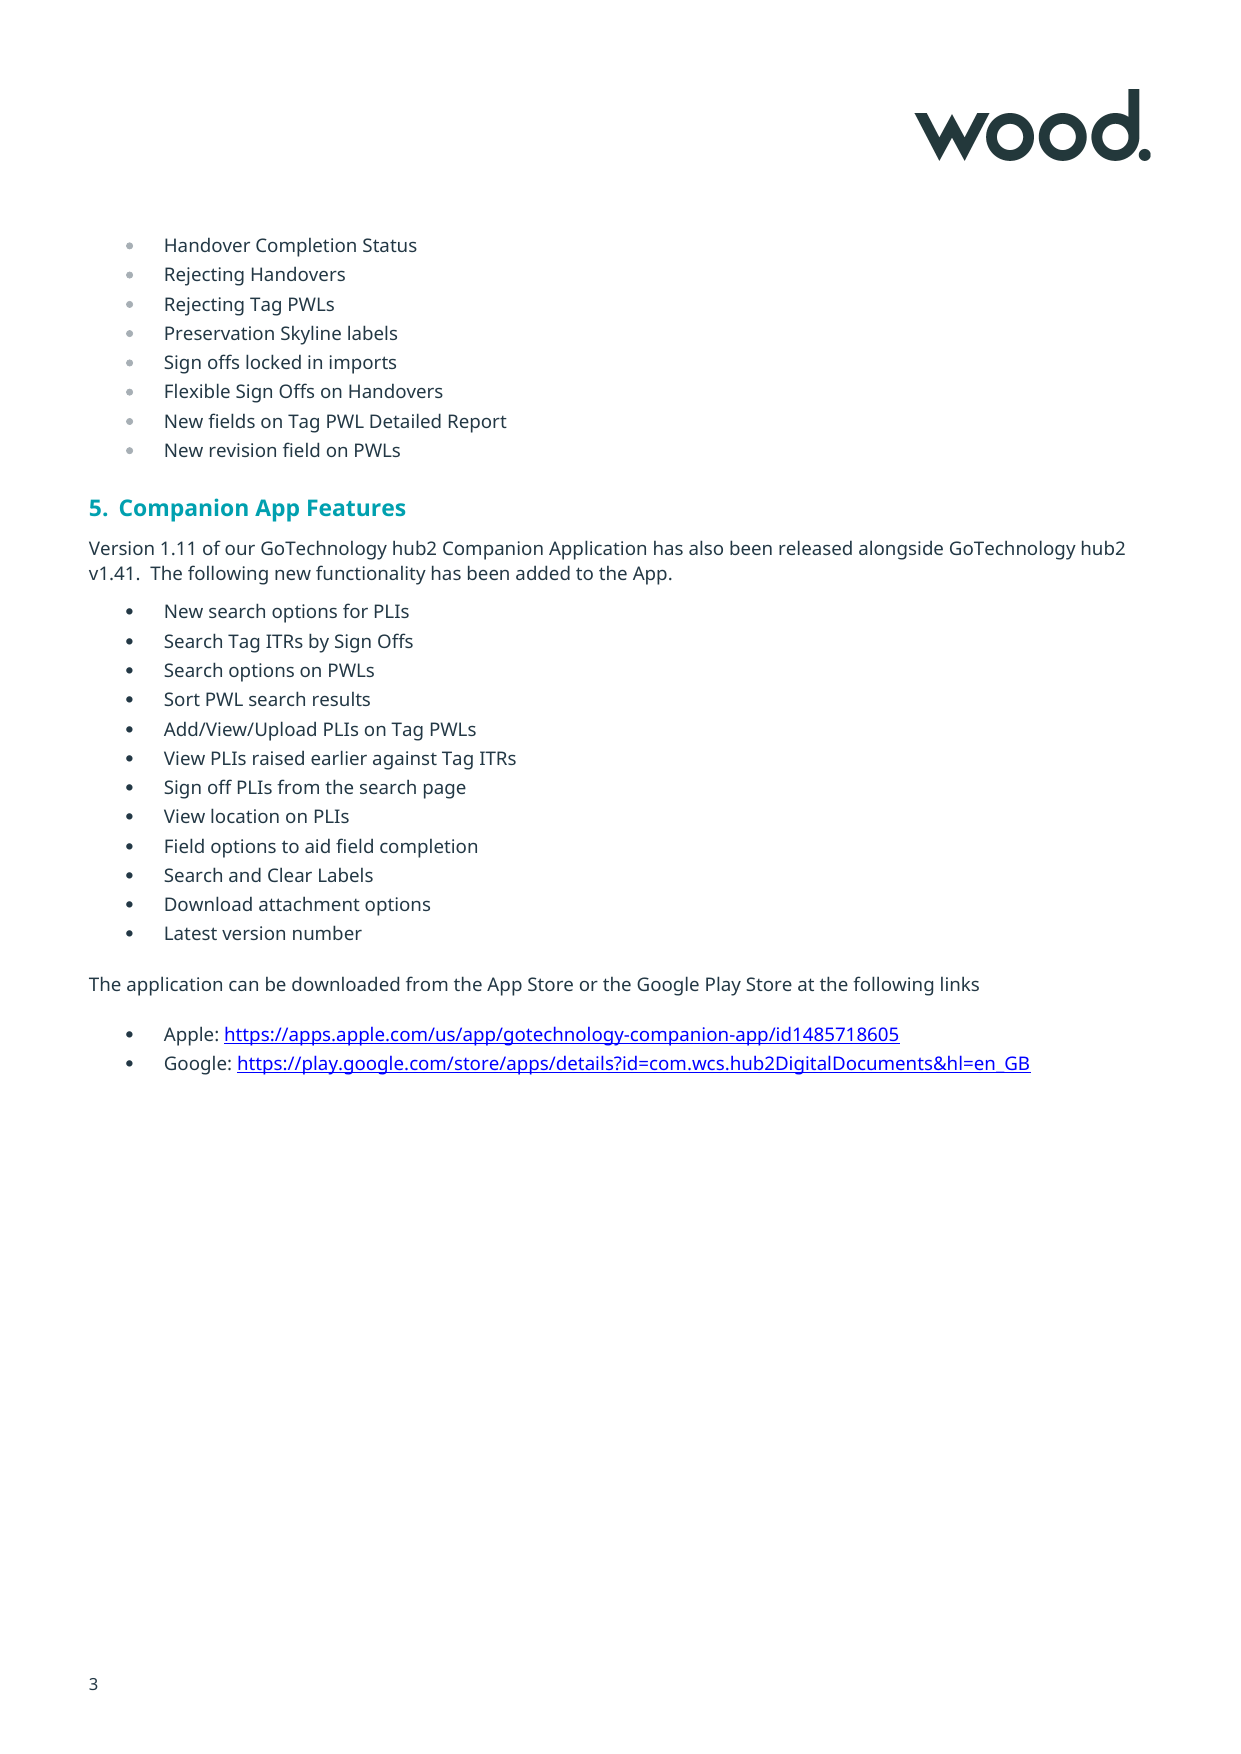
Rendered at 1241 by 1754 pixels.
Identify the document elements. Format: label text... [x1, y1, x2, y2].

list New search options for PLIs [126, 599, 1152, 624]
list Latest version number [126, 921, 1152, 946]
list Field options to aid field completion [126, 833, 1152, 858]
list Sort PWL search results [126, 687, 1152, 712]
list Add/View/Upload PLIs on Tag PWLs [126, 716, 1152, 741]
list Apple: https://apps.apple.com/us/app/gotechnology-companion-app/id1485718605 [126, 1021, 1152, 1046]
list Sign off PLIs from the search page [126, 774, 1152, 800]
list Google: https://play.google.com/store/apps/details?id=com.wcs.hub2DigitalDocuments&hl=en_GB [126, 1050, 1152, 1076]
list Flexible Sign Offs on Handovers [126, 379, 1152, 404]
list Handover Completion Status [126, 232, 1152, 258]
list Preservation Skyline labels [126, 320, 1152, 346]
list Rejecting Tag PWLs [126, 291, 1152, 316]
picture [914, 0, 1238, 161]
text Companion App Features [89, 491, 1152, 523]
list Download attachment options [126, 891, 1152, 917]
text The application can be downloaded from the App Store or the Google Play Store at the following links [89, 971, 1152, 996]
list View PLIs raised earlier against Tag ITRs [126, 745, 1152, 771]
list Rejecting Handovers [126, 262, 1152, 287]
list Search Tag ITRs by Sign Offs [126, 628, 1152, 653]
text Version 1.11 of our GoTechnology hub2 Companion Application has also been released alongside GoTechnology hub2 v1.41. The following new functionality has been added to the App. [89, 535, 1152, 586]
list Sign offs locked in imports [126, 349, 1152, 375]
list New revision field on PWLs [126, 437, 1152, 463]
list Search and Clear Labels [126, 862, 1152, 888]
list Search options on PWLs [126, 657, 1152, 683]
list New fields on Tag PWL Detailed Report [126, 408, 1152, 433]
list View location on PLIs [126, 804, 1152, 829]
